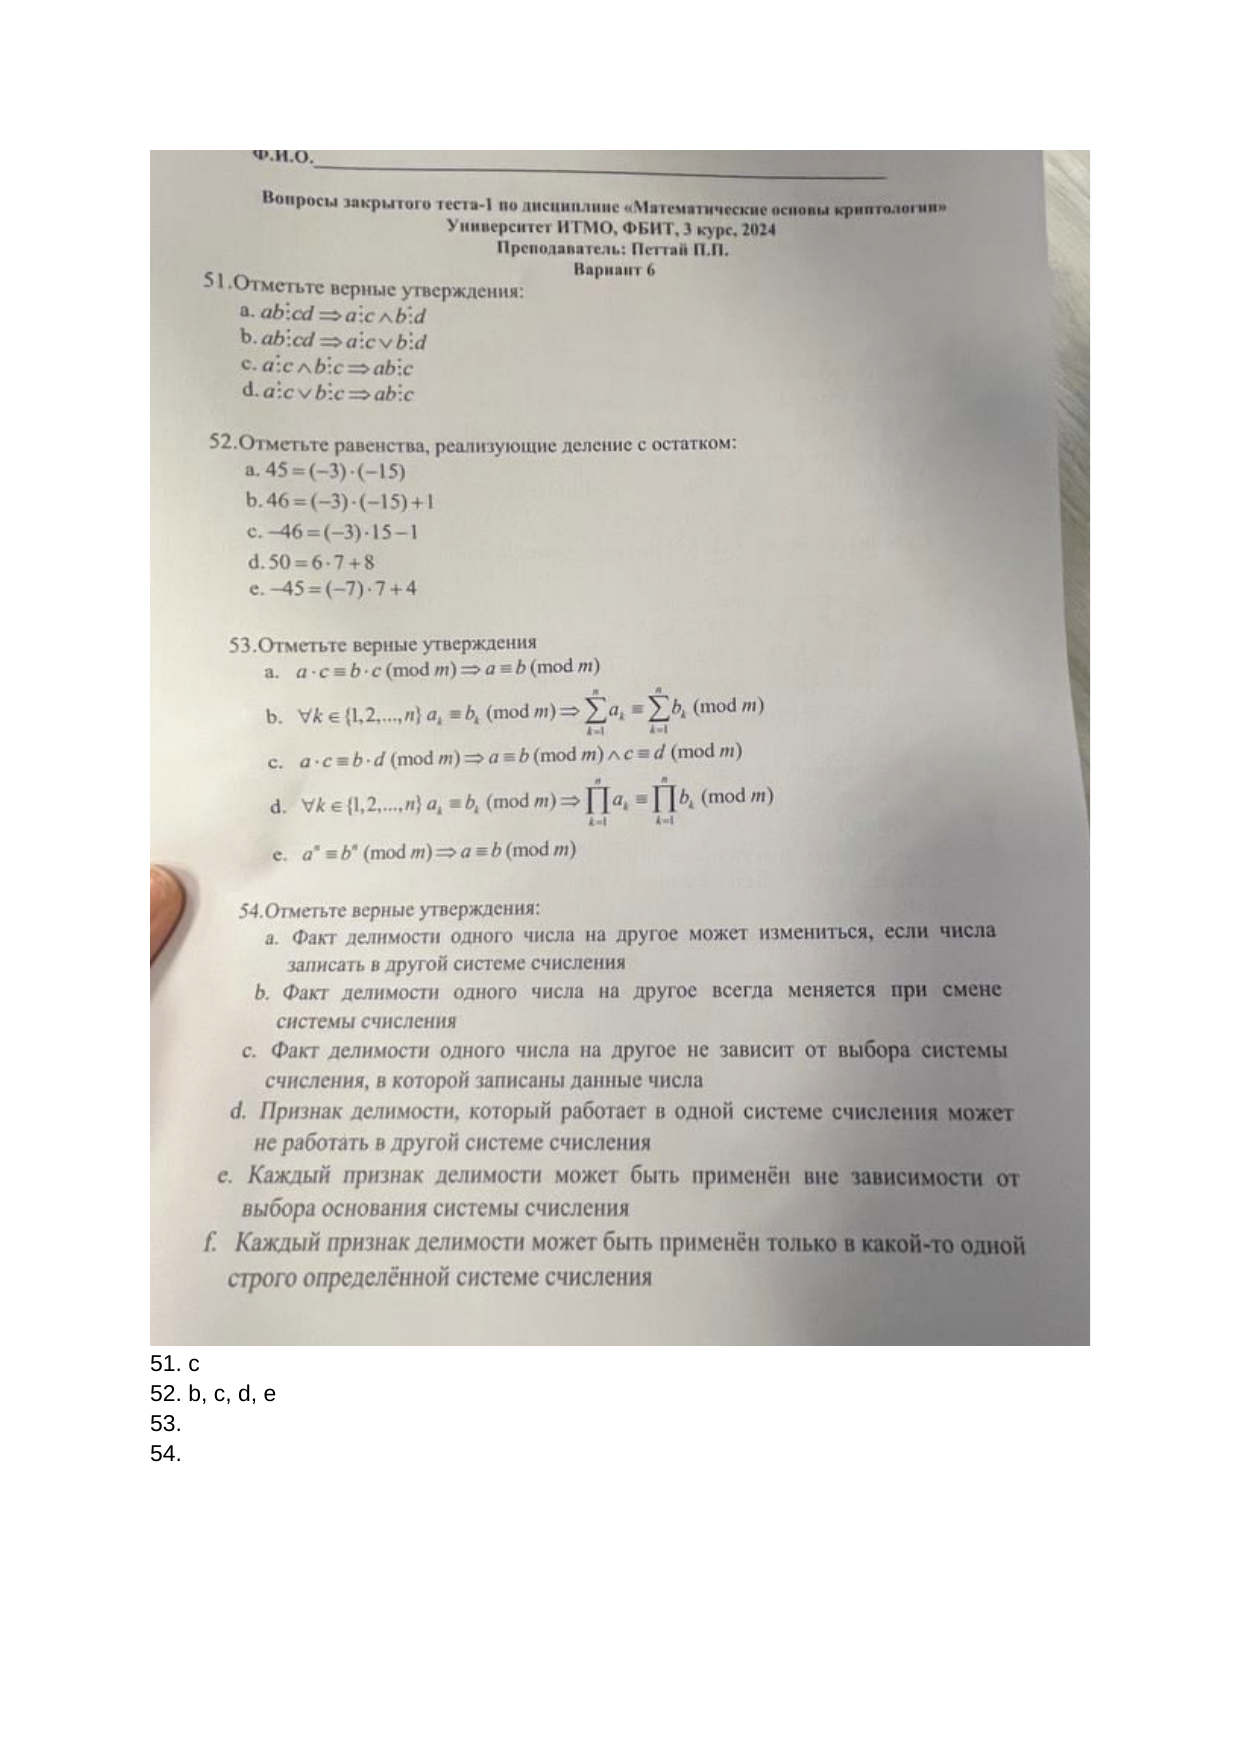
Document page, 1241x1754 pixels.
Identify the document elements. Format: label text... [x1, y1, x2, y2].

text 52. b, c, d, e [150, 1380, 1090, 1406]
text 53. [150, 1410, 1090, 1436]
picture [150, 150, 1091, 1346]
text 51. c [150, 1350, 1090, 1376]
text 54. [150, 1440, 1090, 1467]
